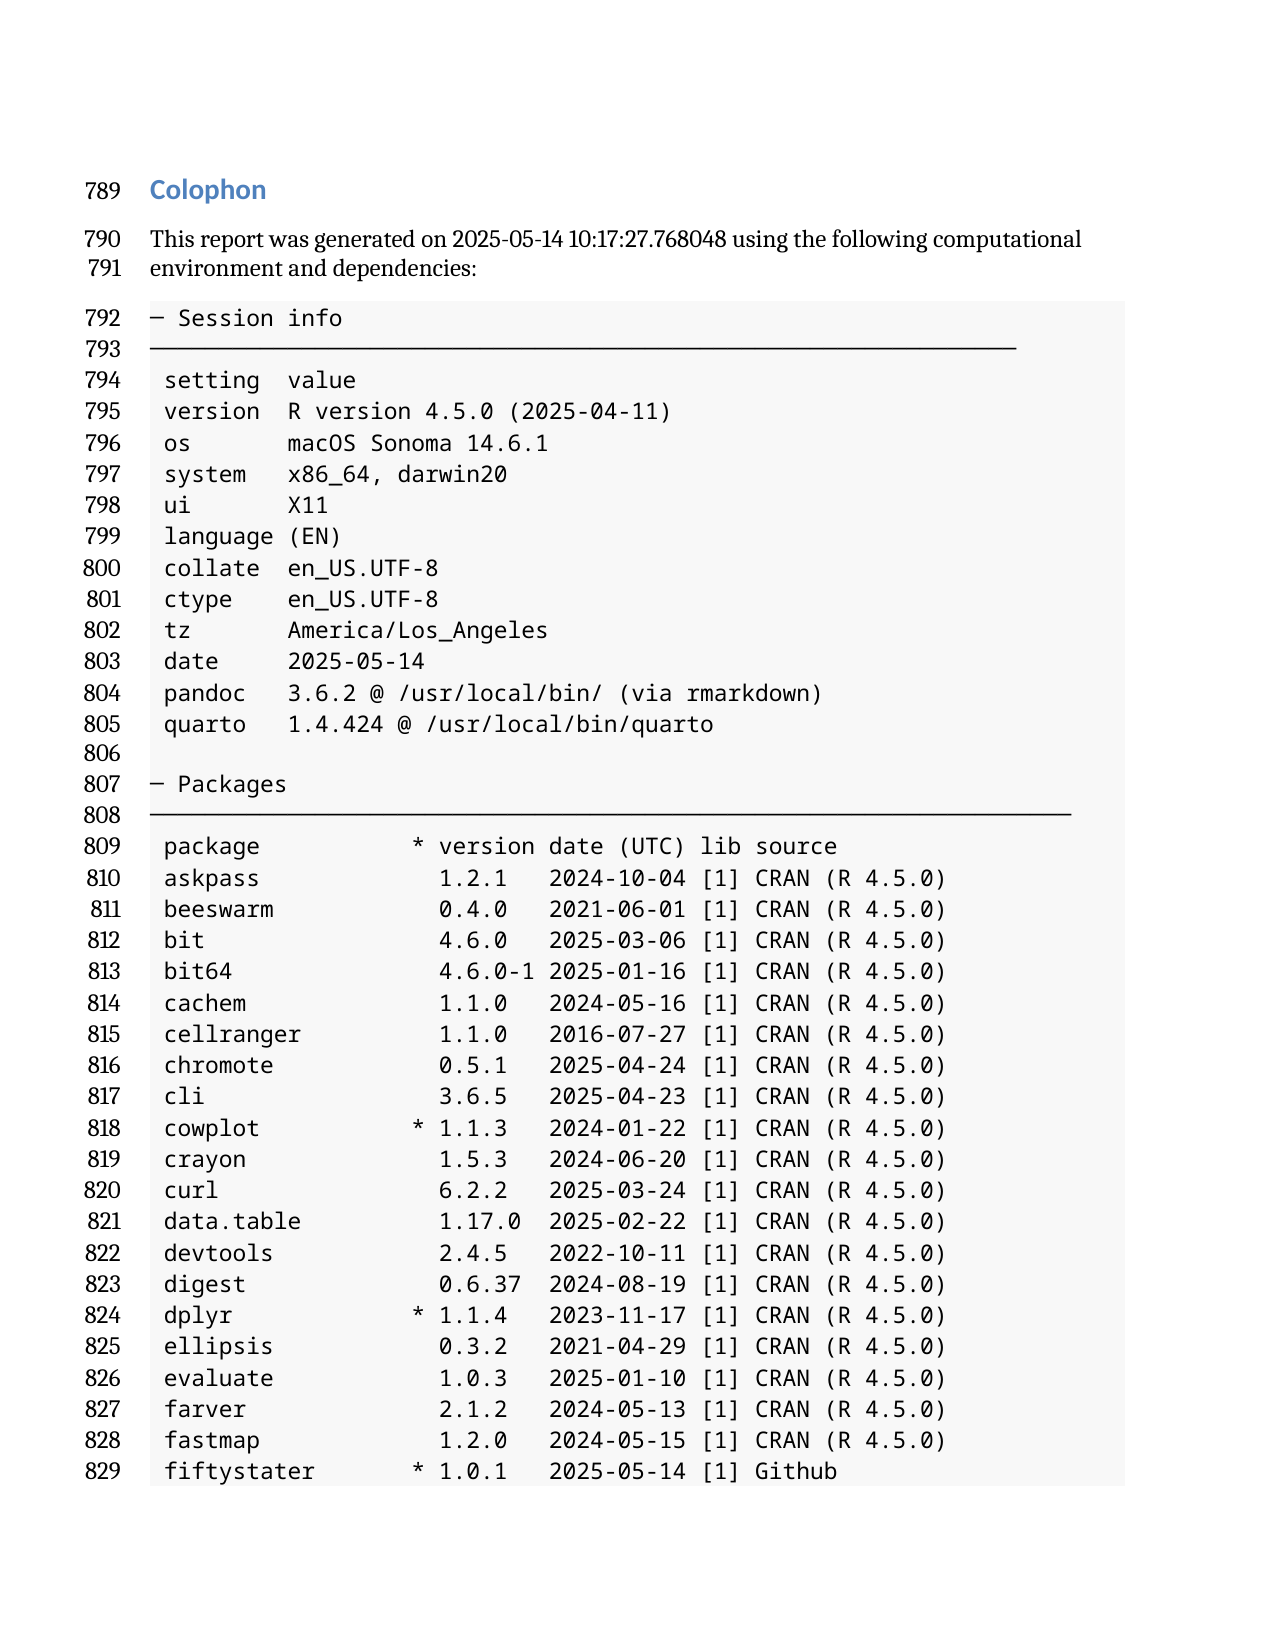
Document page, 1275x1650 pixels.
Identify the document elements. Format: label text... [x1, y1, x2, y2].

text This report was generated on 2025-05-14 10:17:27.768048 using the following computational environment and dependencies: [150, 225, 1125, 283]
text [150, 301, 1125, 1486]
subtitle Colophon [150, 171, 1125, 206]
